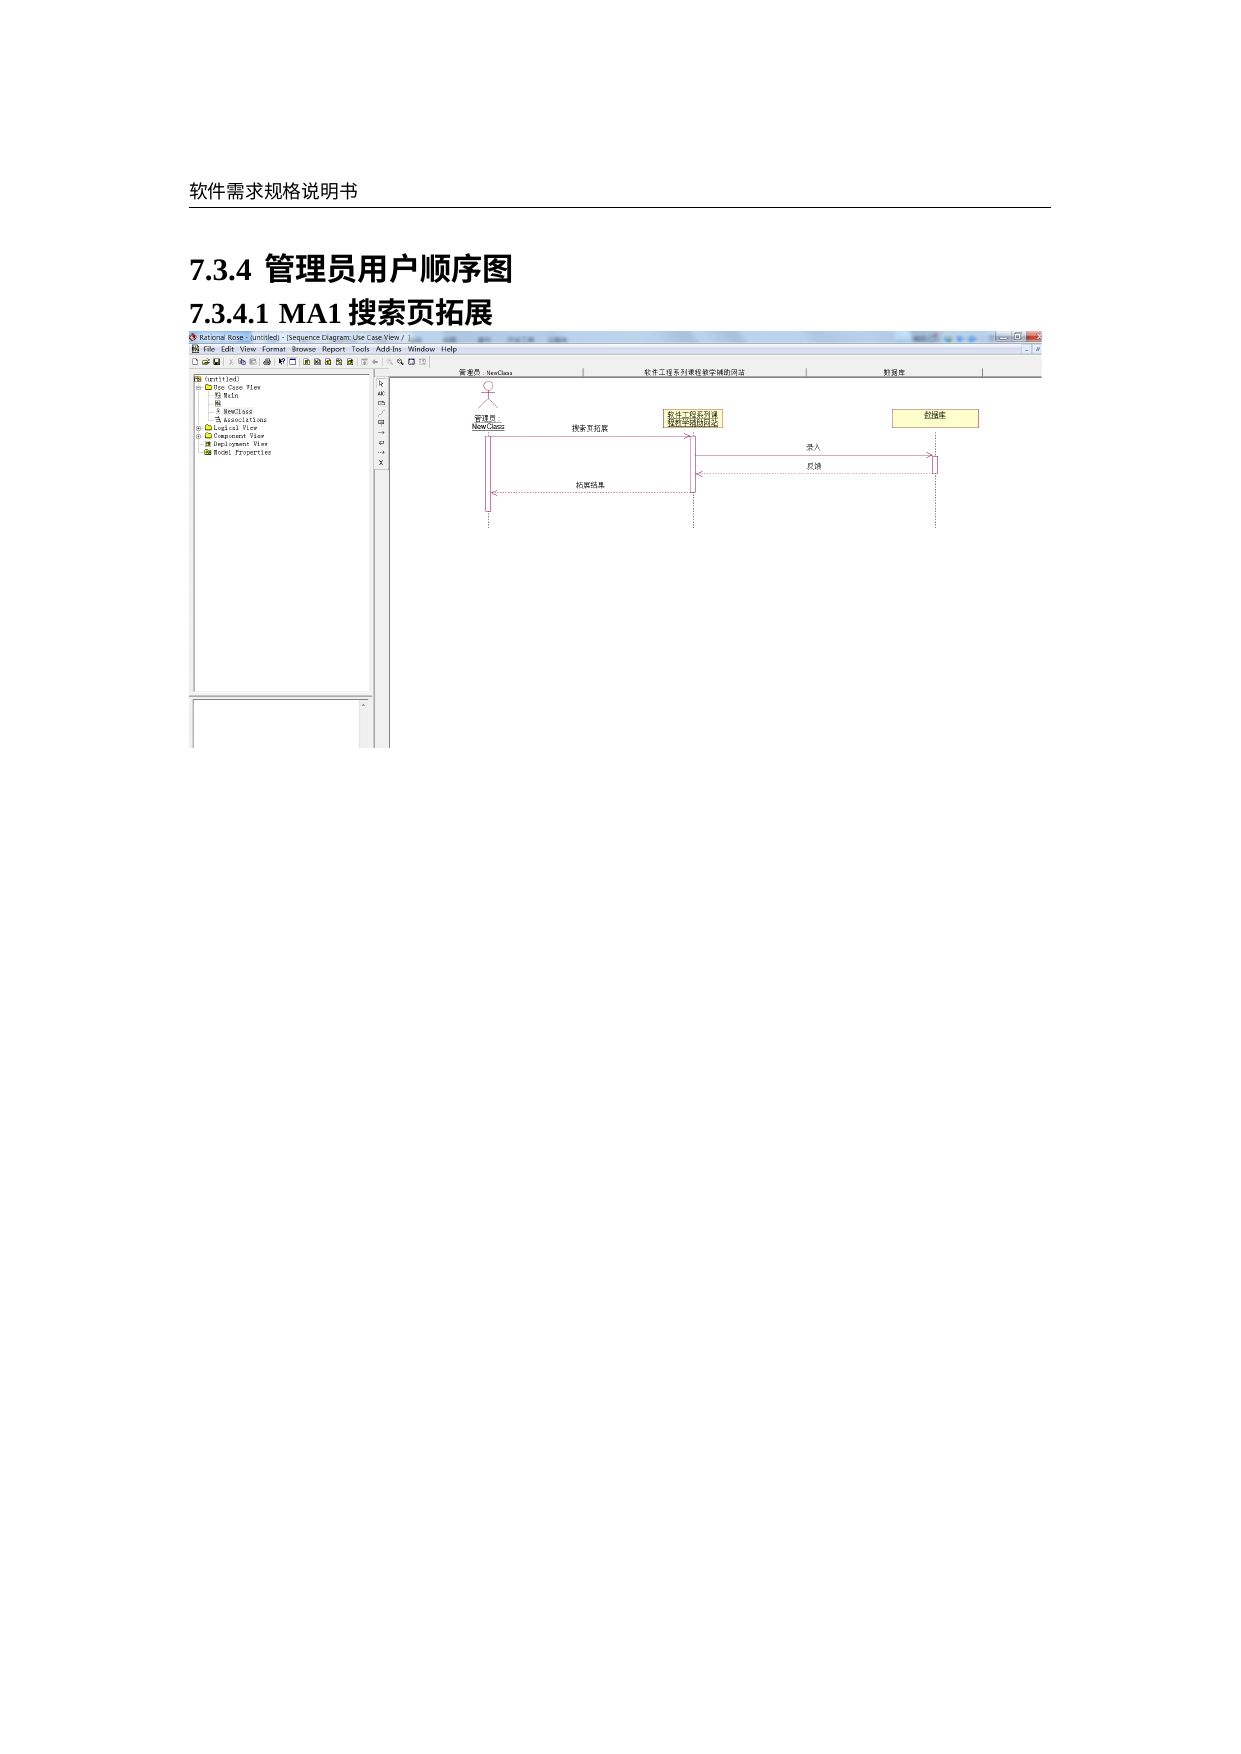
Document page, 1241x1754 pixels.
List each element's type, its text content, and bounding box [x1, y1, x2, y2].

picture [188, 331, 1042, 748]
subtitle 管理员用户顺序图 [189, 244, 1051, 289]
subtitle MA1搜索页拓展 [189, 289, 1051, 332]
